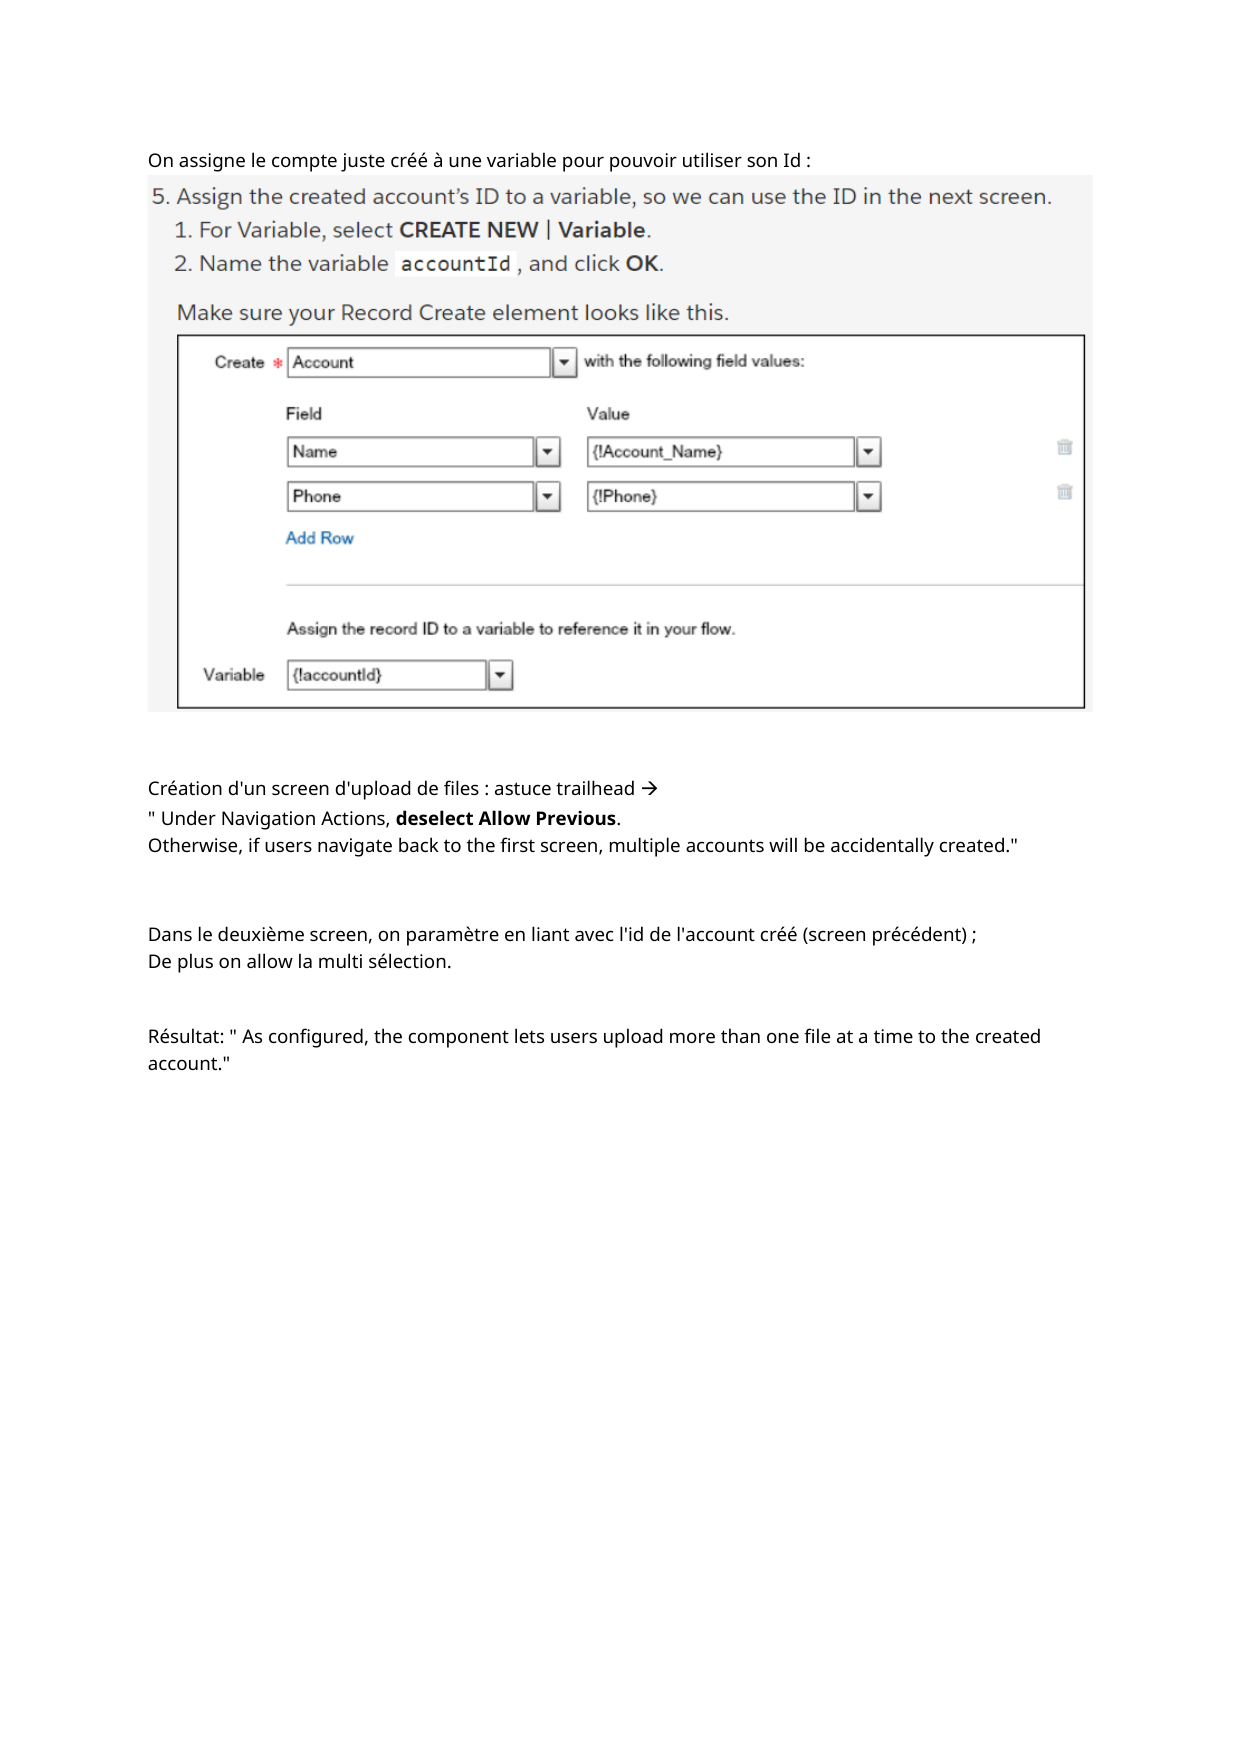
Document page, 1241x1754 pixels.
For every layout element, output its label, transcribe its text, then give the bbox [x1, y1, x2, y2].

text Création d'un screen d'upload de files : astuce trailhead " Under Navigation Actions, deselect Allow Previous. Otherwise, if users navigate back to the first screen, multiple accounts will be accidentally created." [148, 775, 1093, 858]
text Résultat: " As configured, the component lets users upload more than one file at a time to the created account." [148, 1023, 1093, 1076]
picture [147, 175, 1093, 712]
text On assigne le compte juste créé à une variable pour pouvoir utiliser son Id : [148, 148, 1093, 175]
text Dans le deuxième screen, on paramètre en liant avec l'id de l'account créé (screen précédent) ; De plus on allow la multi sélection. [148, 921, 1093, 1004]
